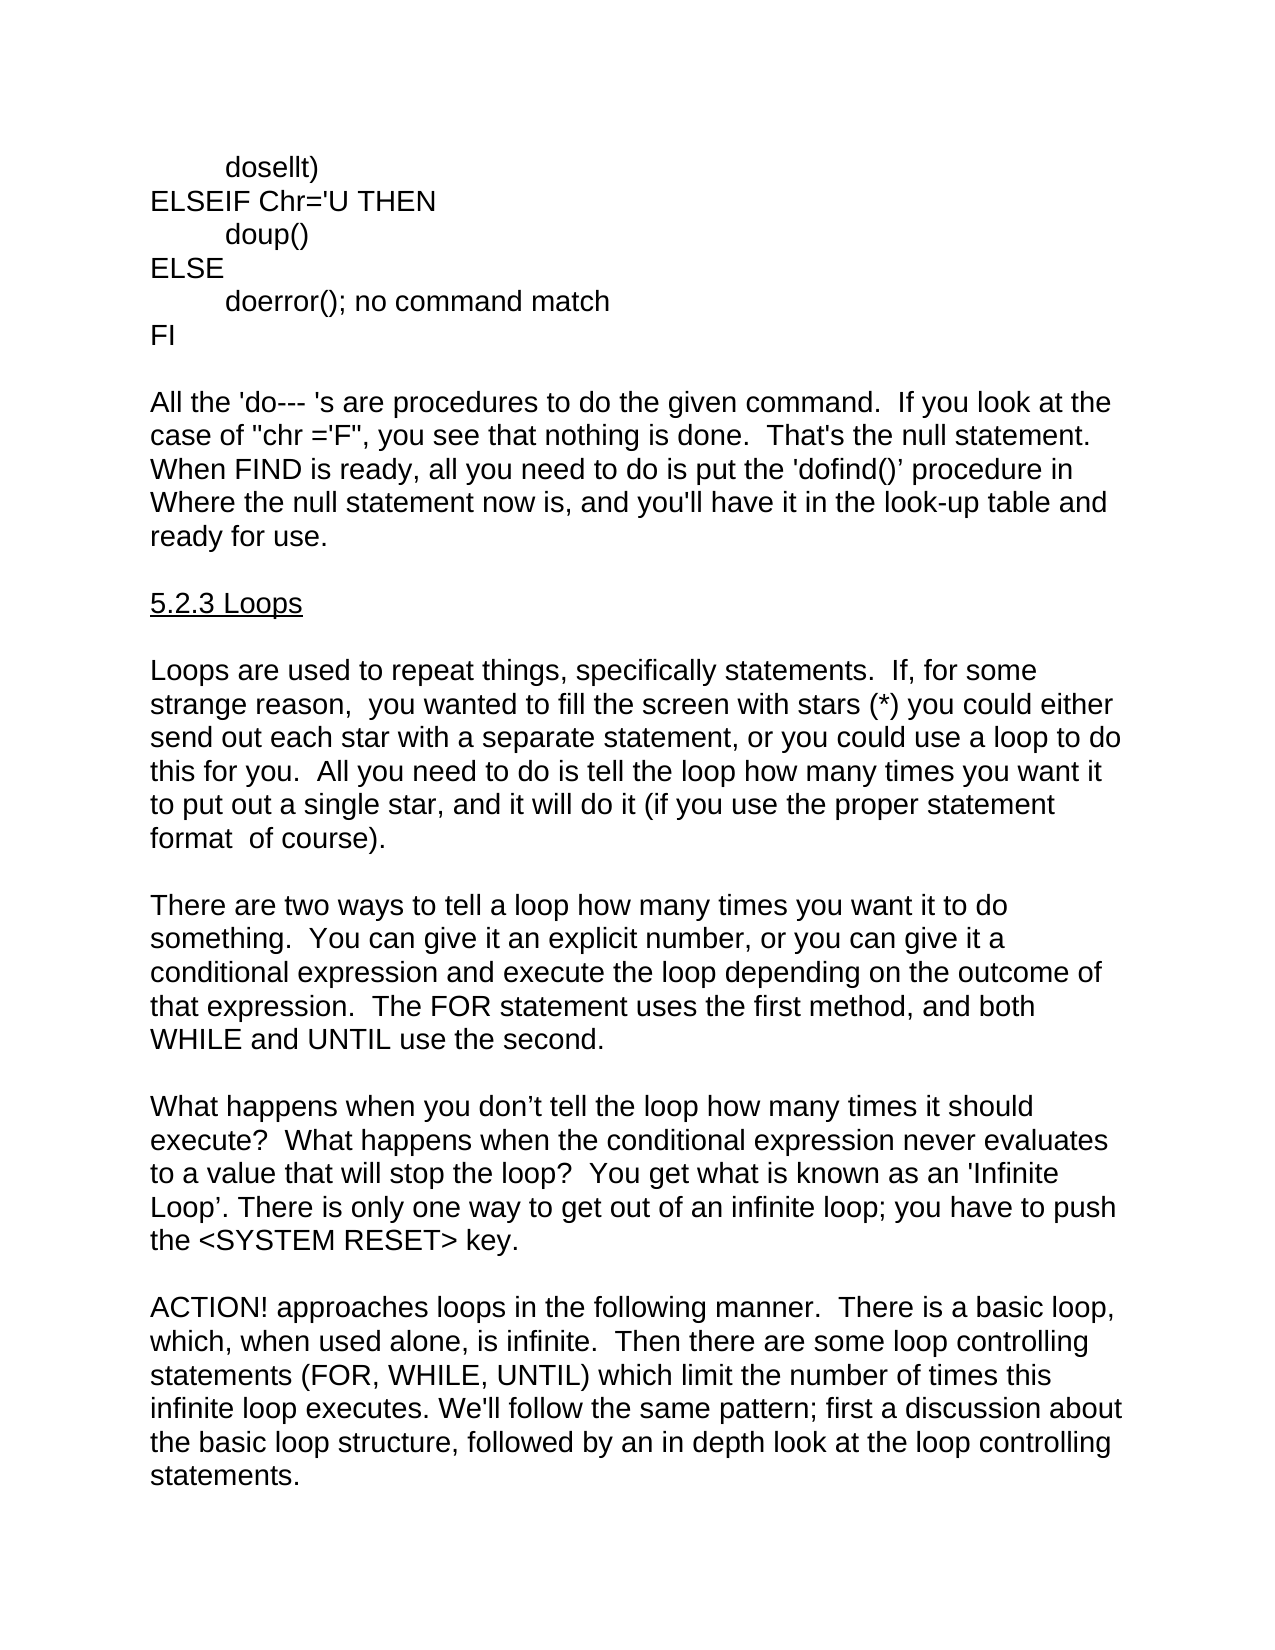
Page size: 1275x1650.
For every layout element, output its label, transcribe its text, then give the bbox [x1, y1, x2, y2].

text What happens when you don’t tell the loop how many times it should execute? What happens when the conditional expression never evaluates to a value that will stop the loop? You get what is known as an 'Infinite Loop’. There is only one way to get out of an infinite loop; you have to push the <SYSTEM RESET> key. [150, 1089, 1125, 1257]
text doerror(); no command match [150, 284, 1125, 318]
text ACTION! approaches loops in the following manner. There is a basic loop, which, when used alone, is infinite. Then there are some loop controlling statements (FOR, WHILE, UNTIL) which limit the number of times this infinite loop executes. We'll follow the same pattern; first a discussion about the basic loop structure, followed by an in depth look at the loop controlling statements. [150, 1290, 1125, 1492]
text ELSE [150, 251, 1125, 284]
text ELSEIF Chr='U THEN [150, 183, 1125, 217]
text doup() [150, 217, 1125, 251]
text Loops are used to repeat things, specifically statements. If, for some strange reason, you wanted to fill the screen with stars (*) you could either send out each star with a separate statement, or you could use a loop to do this for you. All you need to do is tell the loop how many times you want it to put out a single star, and it will do it (if you use the proper statement format of course). [150, 653, 1125, 854]
text 5.2.3 Loops [150, 586, 1125, 619]
text FI [150, 318, 1125, 351]
text dosellt) [150, 150, 1125, 183]
text There are two ways to tell a loop how many times you want it to do something. You can give it an explicit number, or you can give it a conditional expression and execute the loop depending on the outcome of that expression. The FOR statement uses the first method, and both WHILE and UNTIL use the second. [150, 888, 1125, 1056]
text All the 'do--- 's are procedures to do the given command. If you look at the case of "chr ='F", you see that nothing is done. That's the null statement. When FIND is ready, all you need to do is put the 'dofind()’ procedure in Where the null statement now is, and you'll have it in the look-up table and ready for use. [150, 385, 1125, 552]
